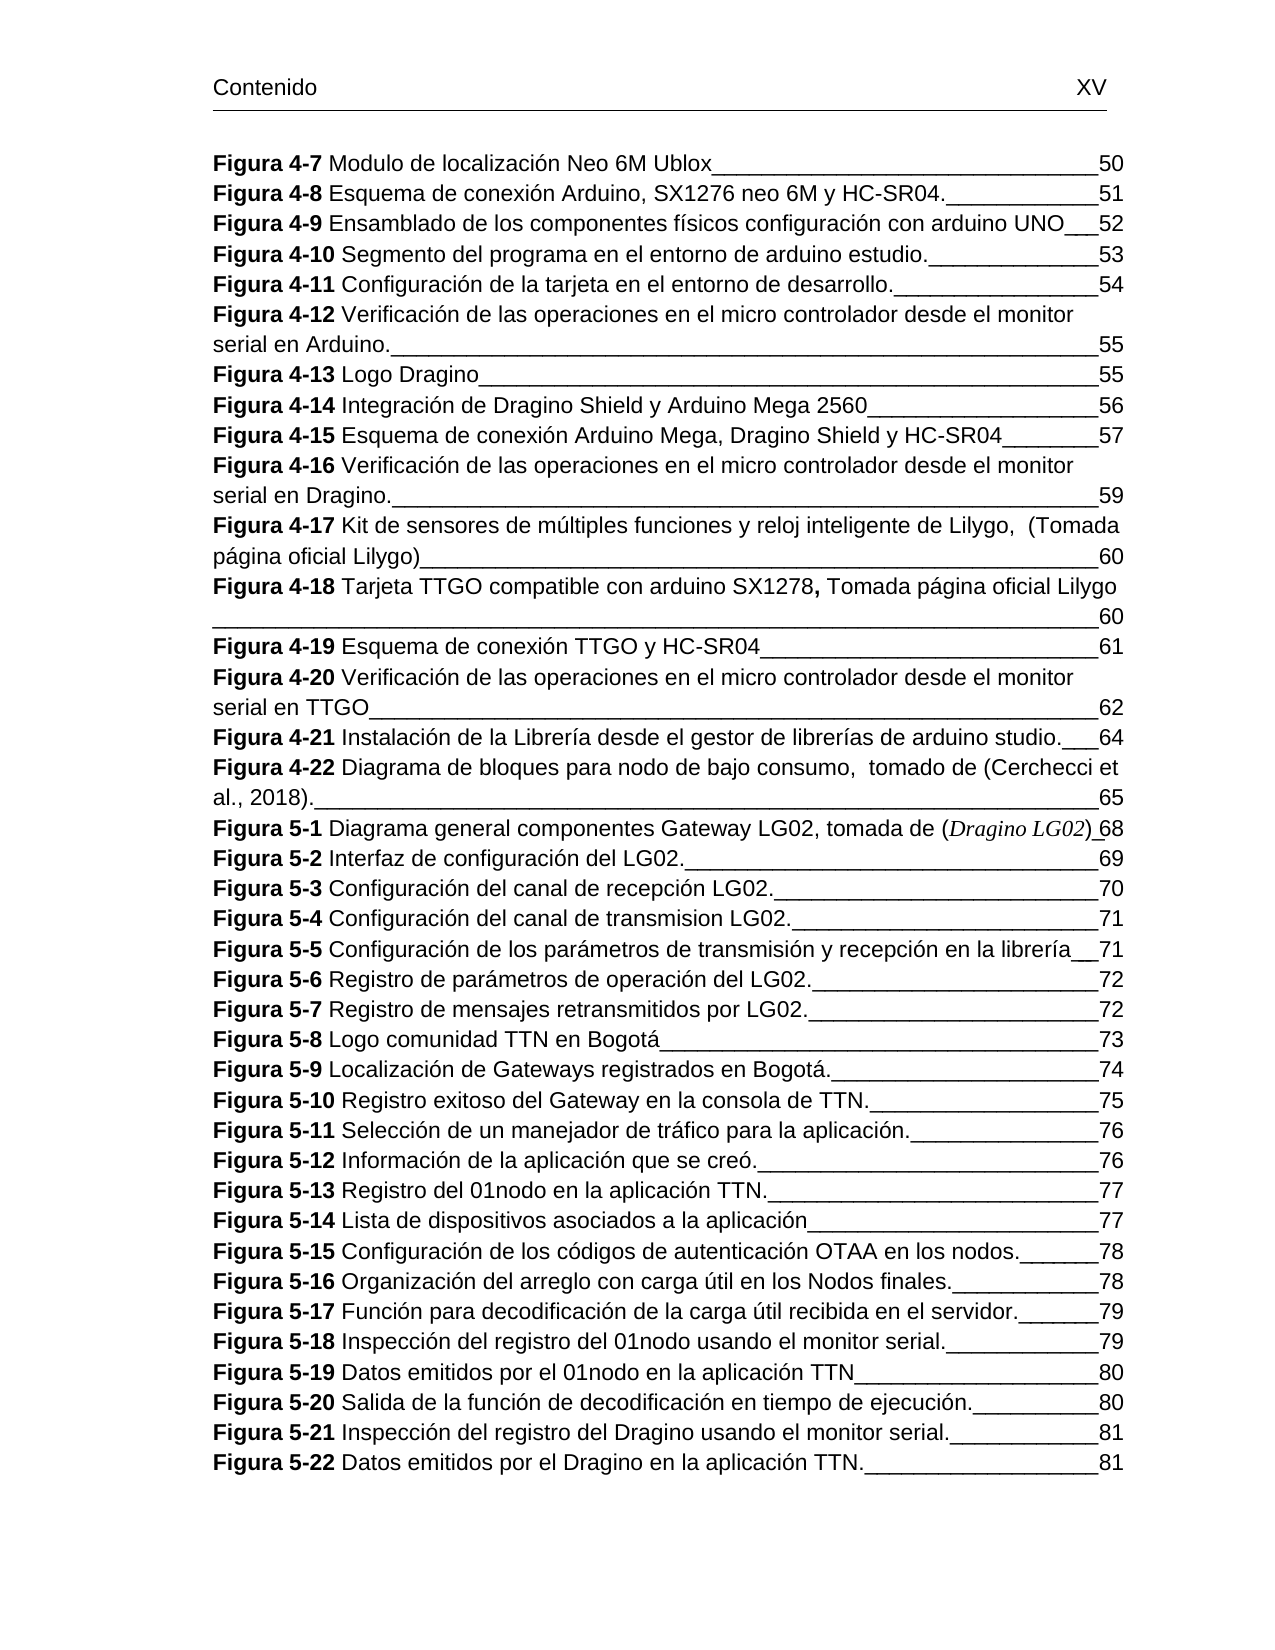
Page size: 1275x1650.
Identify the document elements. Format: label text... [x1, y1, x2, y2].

text Figura 5-17 Función para decodificación de la carga útil recibida en el servidor. 79 [213, 1298, 1125, 1324]
text Figura 5-21 Inspección del registro del Dragino usando el monitor serial. 81 [213, 1419, 1125, 1445]
text Figura 5-8 Logo comunidad TTN en Bogotá 73 [213, 1026, 1125, 1053]
text Figura 5-6 Registro de parámetros de operación del LG02. 72 [213, 966, 1125, 992]
text Figura 5-4 Configuración del canal de transmision LG02. 71 [213, 905, 1125, 932]
text Figura 4-22 Diagrama de bloques para nodo de bajo consumo, tomado de (Cerchecci et al., 2018). 65 [213, 754, 1125, 811]
text Figura 5-19 Datos emitidos por el 01nodo en la aplicación TTN 80 [213, 1358, 1125, 1385]
text Figura 4-15 Esquema de conexión Arduino Mega, Dragino Shield y HC-SR04 57 [213, 422, 1125, 448]
text Figura 5-5 Configuración de los parámetros de transmisión y recepción en la librería 71 [213, 936, 1125, 962]
text Figura 5-14 Lista de dispositivos asociados a la aplicación 77 [213, 1207, 1125, 1234]
text Figura 4-11 Configuración de la tarjeta en el entorno de desarrollo. 54 [213, 271, 1125, 297]
text Figura 4-20 Verificación de las operaciones en el micro controlador desde el monitor serial en TTGO 62 [213, 663, 1125, 720]
text Figura 5-15 Configuración de los códigos de autenticación OTAA en los nodos. 78 [213, 1238, 1125, 1264]
text Figura 4-8 Esquema de conexión Arduino, SX1276 neo 6M y HC-SR04. 51 [213, 180, 1125, 207]
text Figura 4-9 Ensamblado de los componentes físicos configuración con arduino UNO 52 [213, 210, 1125, 237]
text Figura 5-1 Diagrama general componentes Gateway LG02, tomada de (Dragino LG02) 68 [213, 814, 1125, 841]
text Figura 4-16 Verificación de las operaciones en el micro controlador desde el monitor serial en Dragino. 59 [213, 452, 1125, 509]
text Figura 5-16 Organización del arreglo con carga útil en los Nodos finales. 78 [213, 1268, 1125, 1294]
text Figura 4-13 Logo Dragino 55 [213, 361, 1125, 388]
text Figura 4-12 Verificación de las operaciones en el micro controlador desde el monitor serial en Arduino. 55 [213, 301, 1125, 358]
text Figura 5-2 Interfaz de configuración del LG02. 69 [213, 845, 1125, 871]
text Figura 4-21 Instalación de la Librería desde el gestor de librerías de arduino studio. 64 [213, 724, 1125, 750]
text Figura 4-17 Kit de sensores de múltiples funciones y reloj inteligente de Lilygo, (Tomada página oficial Lilygo) 60 [213, 512, 1125, 569]
text Figura 4-10 Segmento del programa en el entorno de arduino estudio. 53 [213, 241, 1125, 267]
text Figura 4-18 Tarjeta TTGO compatible con arduino SX1278, Tomada página oficial Lilygo 60 [213, 573, 1125, 629]
text Figura 5-9 Localización de Gateways registrados en Bogotá. 74 [213, 1056, 1125, 1083]
text Figura 5-3 Configuración del canal de recepción LG02. 70 [213, 875, 1125, 902]
text Figura 5-18 Inspección del registro del 01nodo usando el monitor serial. 79 [213, 1328, 1125, 1355]
text Figura 5-13 Registro del 01nodo en la aplicación TTN. 77 [213, 1177, 1125, 1204]
text Figura 5-22 Datos emitidos por el Dragino en la aplicación TTN. 81 [213, 1449, 1125, 1476]
text Figura 5-20 Salida de la función de decodificación en tiempo de ejecución. 80 [213, 1389, 1125, 1415]
text Figura 5-12 Información de la aplicación que se creó. 76 [213, 1147, 1125, 1173]
text Figura 4-14 Integración de Dragino Shield y Arduino Mega 2560 56 [213, 392, 1125, 418]
text Figura 5-10 Registro exitoso del Gateway en la consola de TTN. 75 [213, 1087, 1125, 1113]
text Figura 5-11 Selección de un manejador de tráfico para la aplicación. 76 [213, 1117, 1125, 1143]
text Figura 5-7 Registro de mensajes retransmitidos por LG02. 72 [213, 996, 1125, 1022]
text Figura 4-7 Modulo de localización Neo 6M Ublox 50 [213, 150, 1125, 176]
text Figura 4-19 Esquema de conexión TTGO y HC-SR04 61 [213, 633, 1125, 660]
